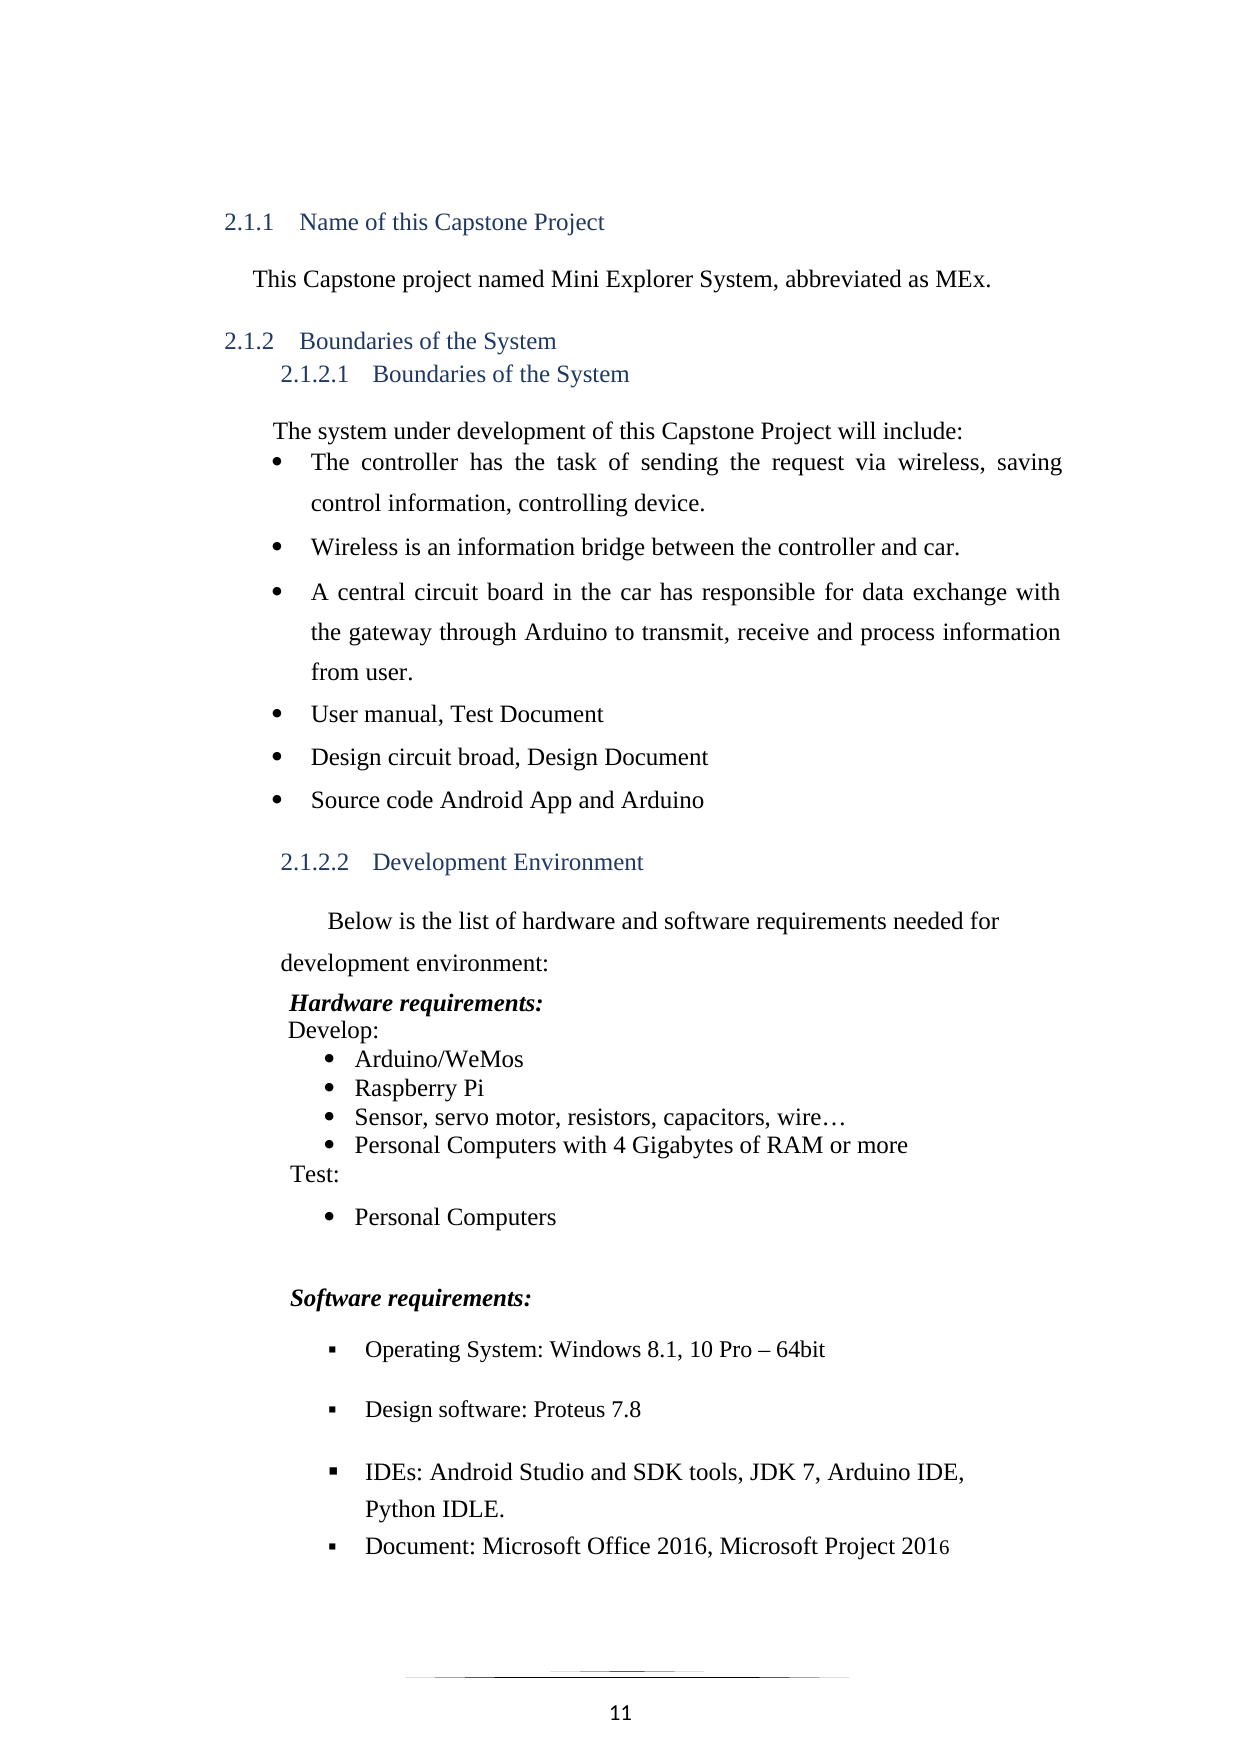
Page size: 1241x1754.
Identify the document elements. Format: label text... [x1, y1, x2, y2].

list Arduino/WeMos [325, 1044, 1063, 1073]
subtitle 2.1.2.2 Development Environment [280, 847, 1063, 876]
text Software requirements: [177, 1288, 324, 1311]
list Source code Android App and Arduino [273, 785, 1063, 814]
list A central circuit board in the car has responsible for data exchange with the gateway through Arduino to transmit, receive and process information from user. [273, 577, 1061, 686]
list Design software: Proteus 7.8 [327, 1395, 1063, 1422]
subtitle Boundaries of the System [224, 326, 1063, 355]
list Raspberry Pi [325, 1073, 1063, 1102]
list Wireless is an information bridge between the controller and car. [273, 532, 1063, 560]
list Document: Microsoft Office 2016, Microsoft Project 2016 [327, 1531, 1019, 1560]
text This Capstone project named Mini Explorer System, abbreviated as MEx. [252, 264, 1063, 293]
text Below is the list of hardware and software requirements needed for development environment: [280, 906, 1061, 977]
list Design circuit broad, Design Document [273, 742, 1063, 771]
list Personal Computers with 4 Gigabytes of RAM or more [325, 1130, 1063, 1159]
list User manual, Test Document [273, 699, 1063, 728]
subtitle 2.1.2.1 Boundaries of the System [280, 359, 1063, 388]
text Hardware requirements: [177, 989, 1049, 1017]
text Develop: [288, 1017, 476, 1044]
list Operating System: Windows 8.1, 10 Pro – 64bit [327, 1336, 1063, 1363]
text The system under development of this Capstone Project will include: [273, 416, 1063, 445]
text Software requirements: [319, 1288, 1063, 1311]
text Test: [177, 1159, 1063, 1188]
list Sensor, servo motor, resistors, capacitors, wire… [325, 1102, 1063, 1130]
list IDEs: Android Studio and SDK tools, JDK 7, Arduino IDE, Python IDLE. [327, 1457, 1019, 1523]
subtitle Name of this Capstone Project [224, 207, 1063, 236]
list The controller has the task of sending the request via wireless, saving control information, controlling device. [273, 447, 1063, 517]
list Personal Computers [325, 1202, 1063, 1231]
